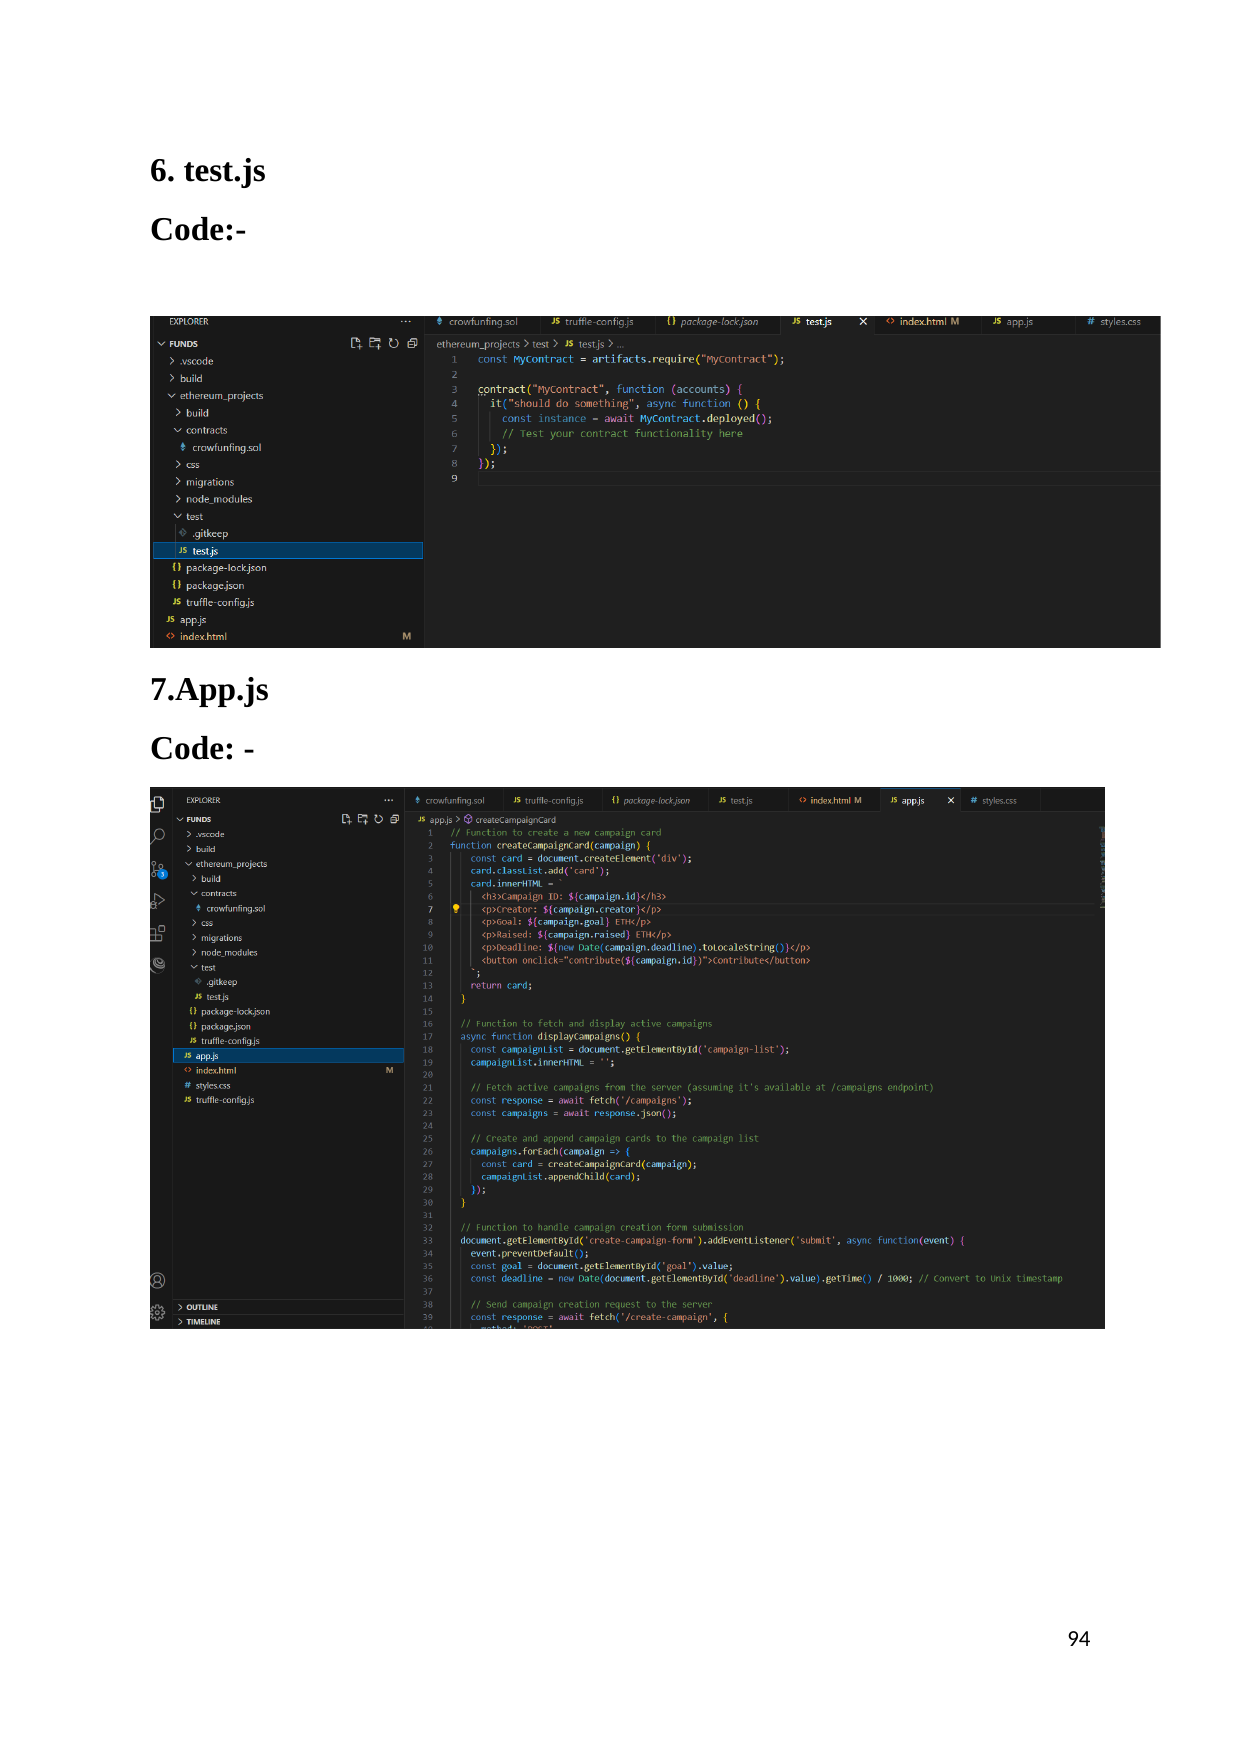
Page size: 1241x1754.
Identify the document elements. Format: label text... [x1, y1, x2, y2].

picture [150, 787, 1105, 1329]
text Code:- [150, 209, 1090, 247]
text Code: - [150, 728, 1090, 766]
text 7.App.js [150, 669, 1090, 707]
picture [150, 316, 1161, 648]
text 6. test.js [150, 150, 1090, 188]
